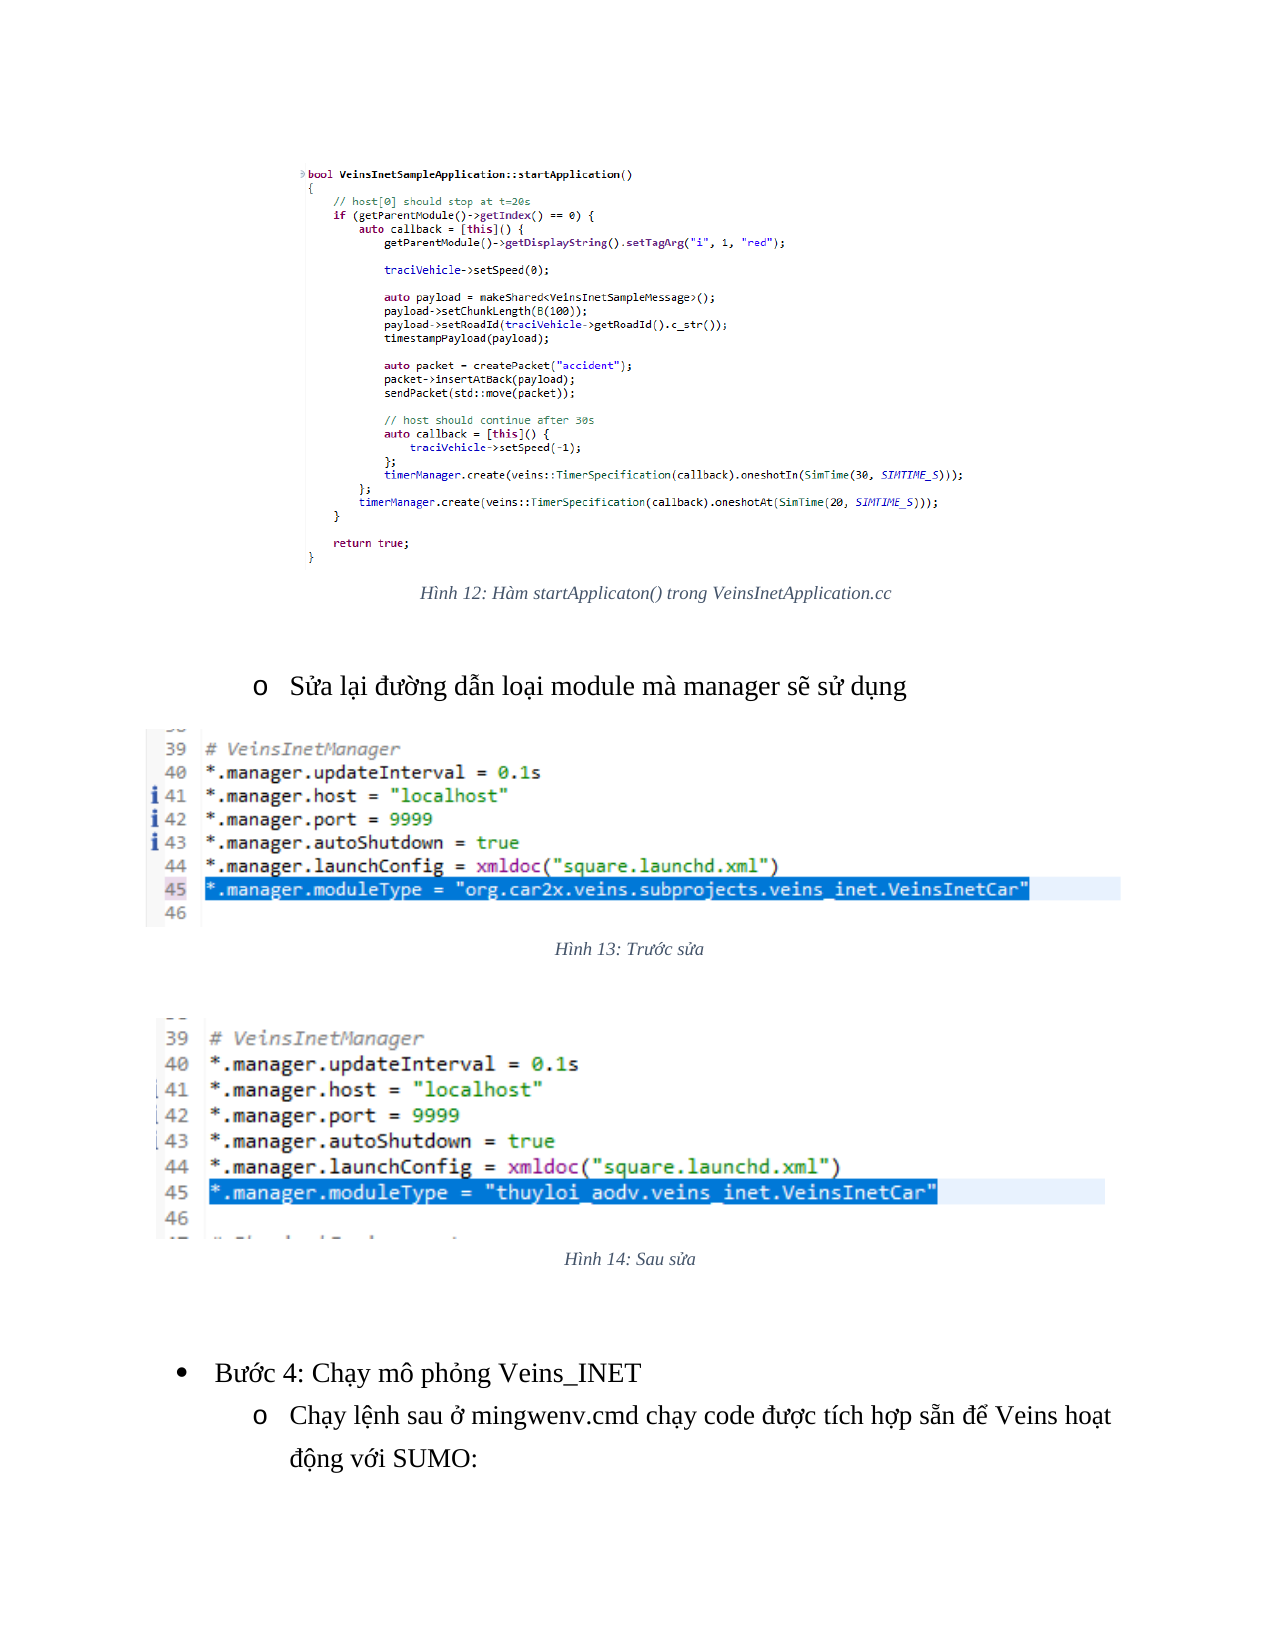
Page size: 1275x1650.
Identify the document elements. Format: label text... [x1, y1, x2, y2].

list Bước 4: Chạy mô phỏng Veins_INET [177, 1356, 1125, 1388]
table_header [65, 704, 1218, 1303]
table_header [65, 150, 1190, 616]
picture [300, 163, 988, 570]
list Sửa lại đường dẫn loại module mà manager sẽ sử dụng [252, 669, 1125, 704]
list Chạy lệnh sau ở mingwenv.cmd chạy code được tích hợp sẵn để Veins hoạt động với SUMO: [252, 1399, 1113, 1473]
picture [145, 729, 1121, 927]
picture [156, 1018, 1105, 1239]
